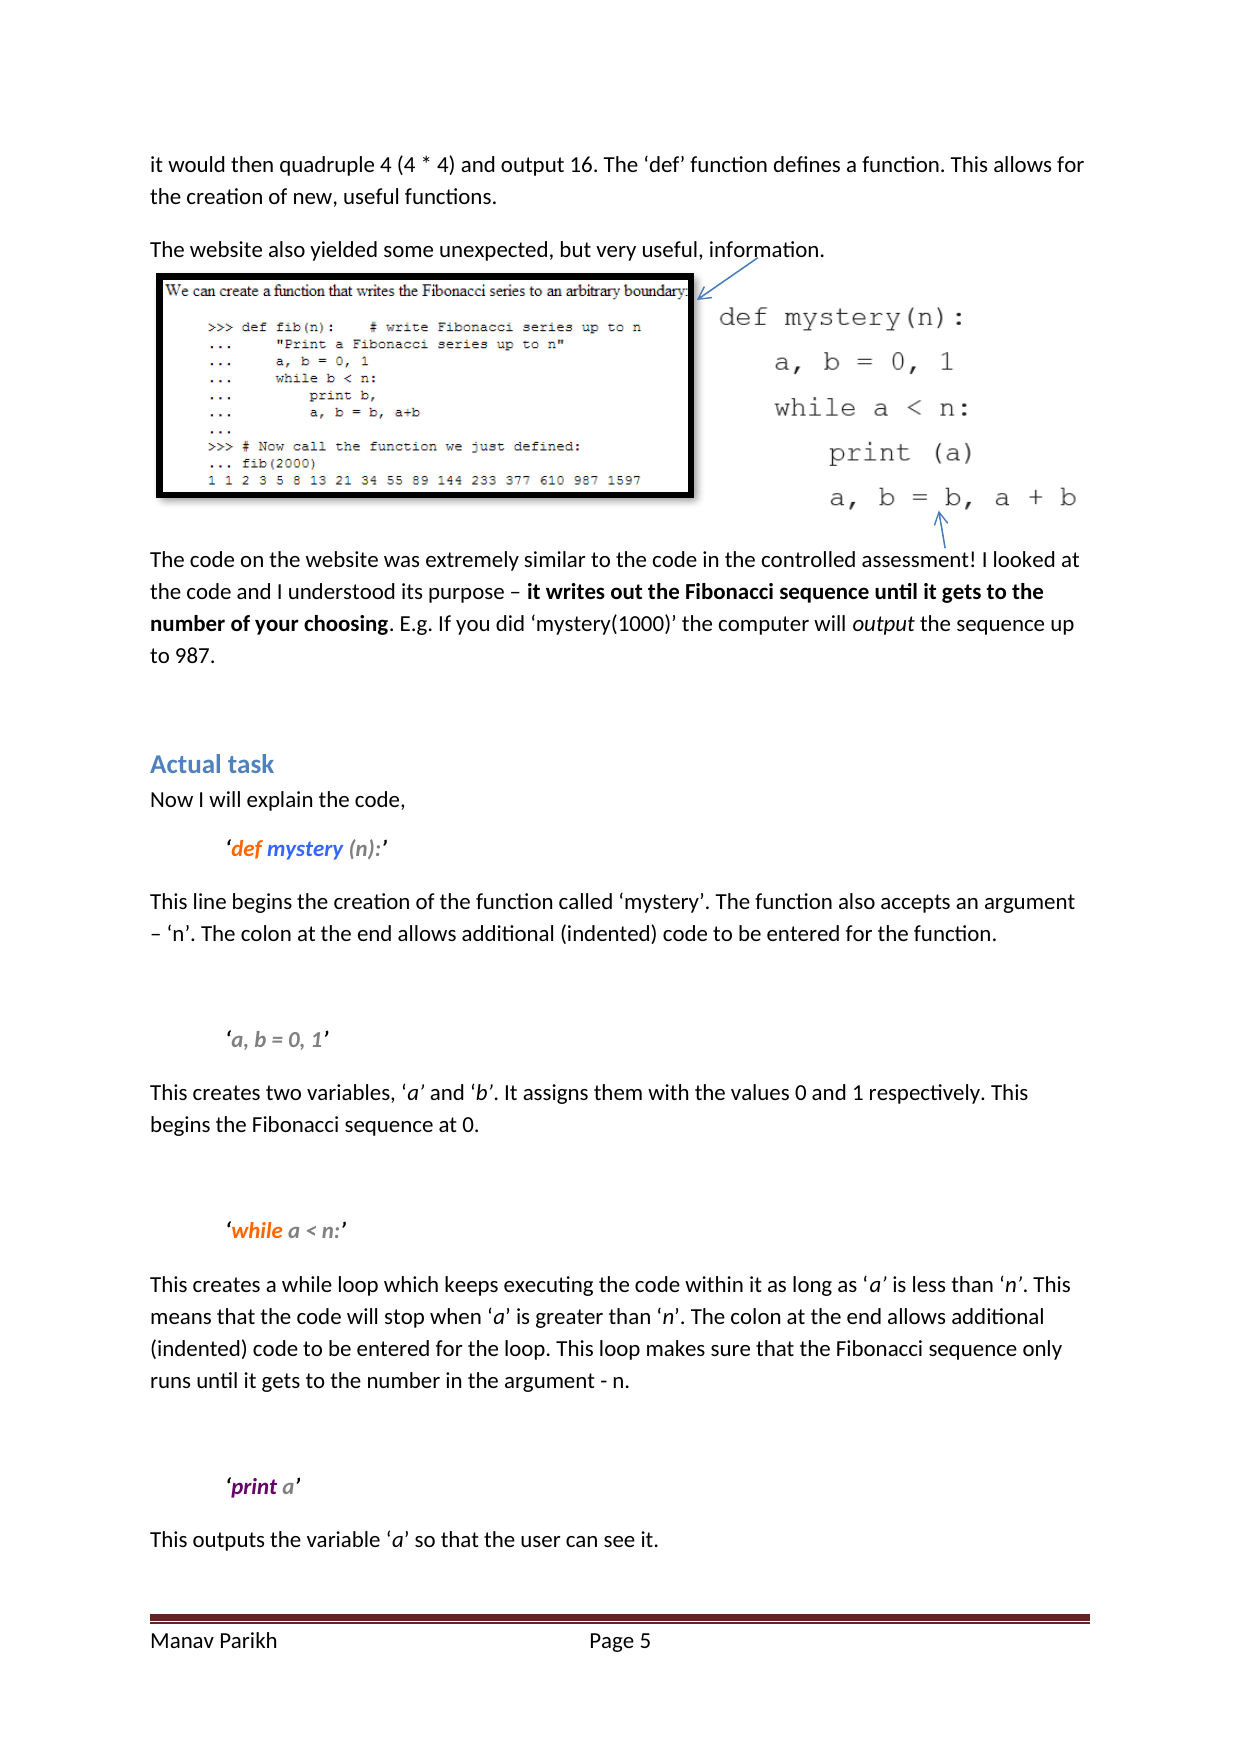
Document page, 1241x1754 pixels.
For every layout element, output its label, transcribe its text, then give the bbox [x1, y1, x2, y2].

text The code on the website was extremely similar to the code in the controlled assessment! I looked at the code and I understood its purpose – it writes out the Fibonacci sequence until it gets to the number of your choosing. E.g. If you did ‘mystery(1000)’ the computer will output the sequence up to 987. [150, 545, 1090, 669]
text This creates two variables, ‘a’ and ‘b’. It assigns them with the values 0 and 1 respectively. This begins the Fibonacci sequence at 0. [150, 1078, 1090, 1139]
text ‘a, b = 0, 1’ [150, 1025, 1090, 1053]
text This line begins the creation of the function called ‘mystery’. The function also accepts an argument – ‘n’. The colon at the end allows additional (indented) code to be entered for the function. [150, 887, 1090, 947]
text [150, 150, 1090, 210]
text This outputs the variable ‘a’ so that the user can see it. [150, 1525, 1090, 1553]
text ‘while a < n:’ [150, 1217, 1090, 1245]
text Now I will explain the code, [150, 785, 1090, 813]
text ‘print a’ [150, 1472, 1090, 1500]
text This creates a while loop which keeps executing the code within it as long as ‘a’ is less than ‘n’. This means that the code will stop when ‘a’ is greater than ‘n’. The colon at the end allows additional (indented) code to be entered for the loop. This loop makes sure that the Fibonacci sequence only runs until it gets to the number in the argument - n. [150, 1270, 1090, 1394]
picture [163, 280, 688, 492]
picture [714, 302, 1079, 514]
subtitle Actual task [150, 747, 1090, 780]
text ‘def mystery (n):’ [150, 834, 1090, 862]
